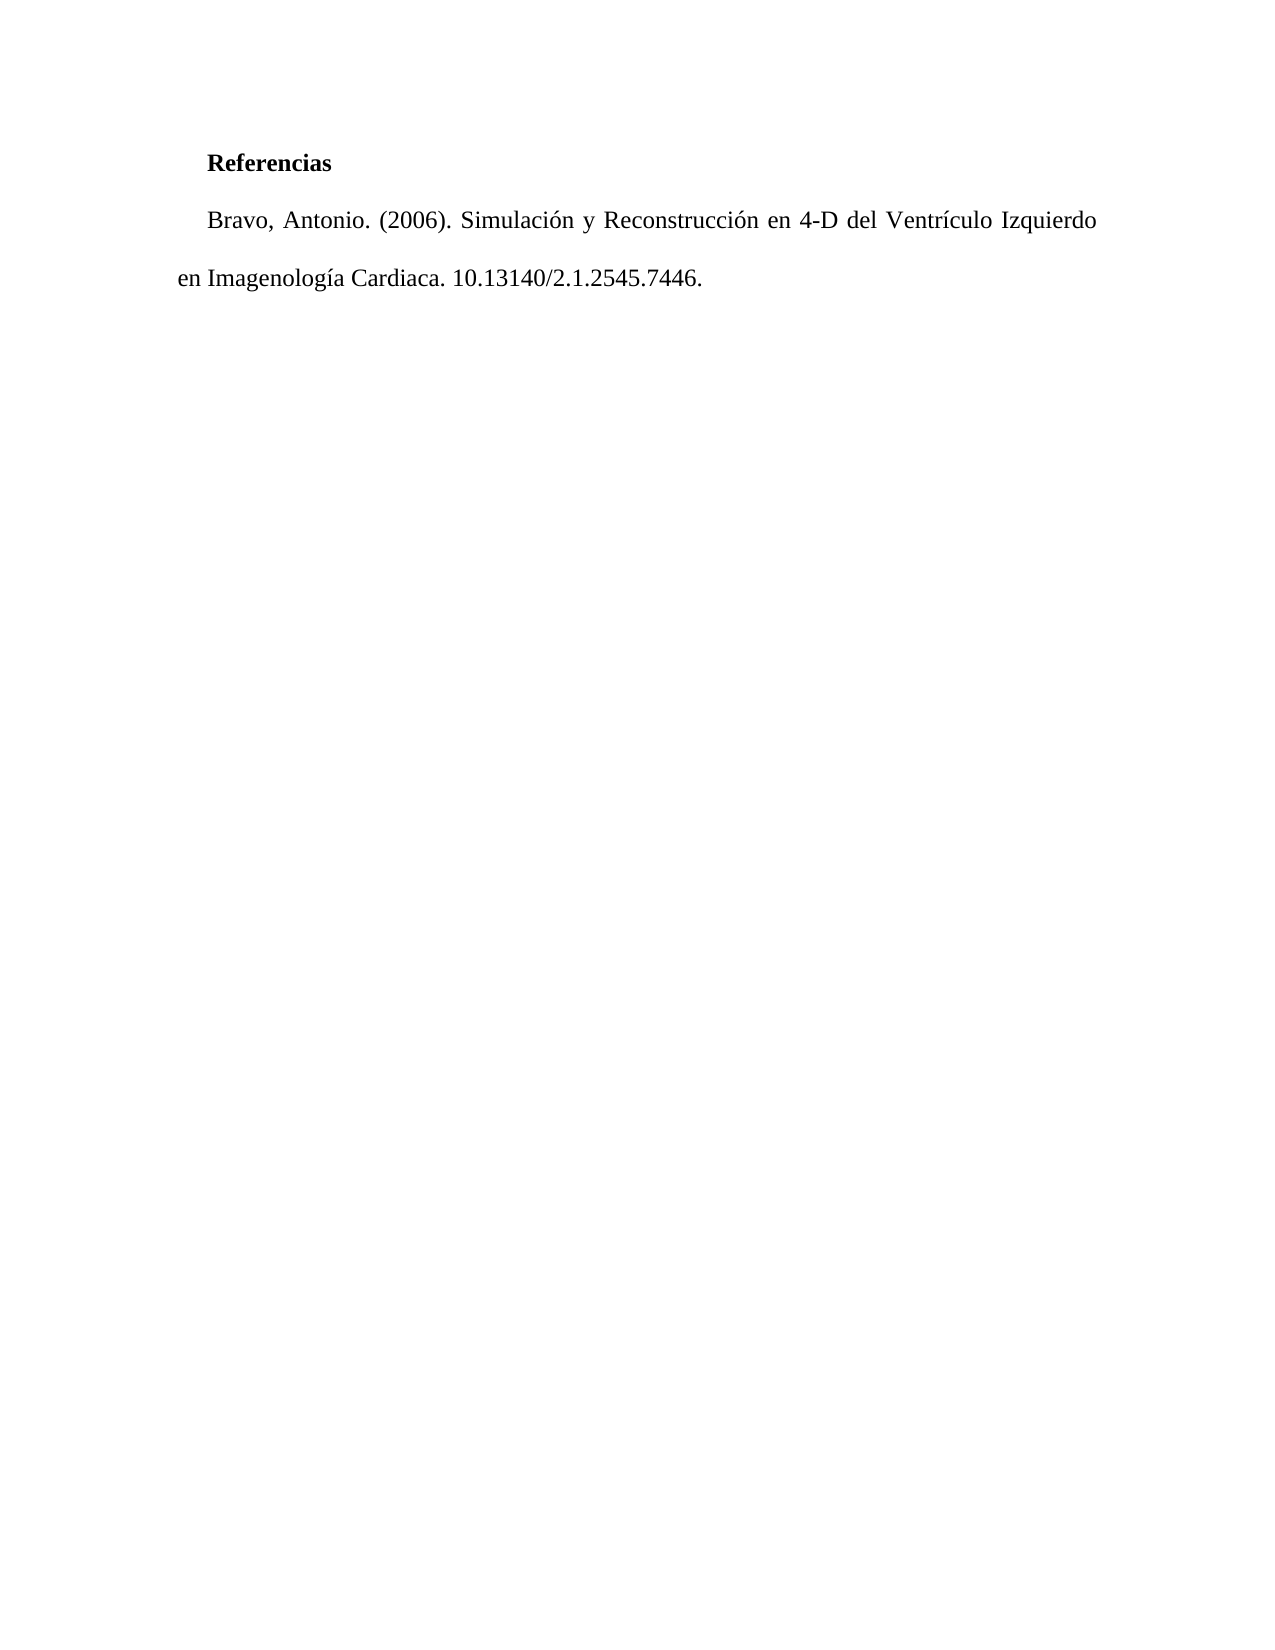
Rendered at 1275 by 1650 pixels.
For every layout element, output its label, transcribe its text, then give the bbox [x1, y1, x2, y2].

text Referencias [177, 148, 1098, 176]
text Bravo, Antonio. (2006). Simulación y Reconstrucción en 4-D del Ventrículo Izquierdo en Imagenología Cardiaca. 10.13140/2.1.2545.7446. [177, 205, 1098, 291]
